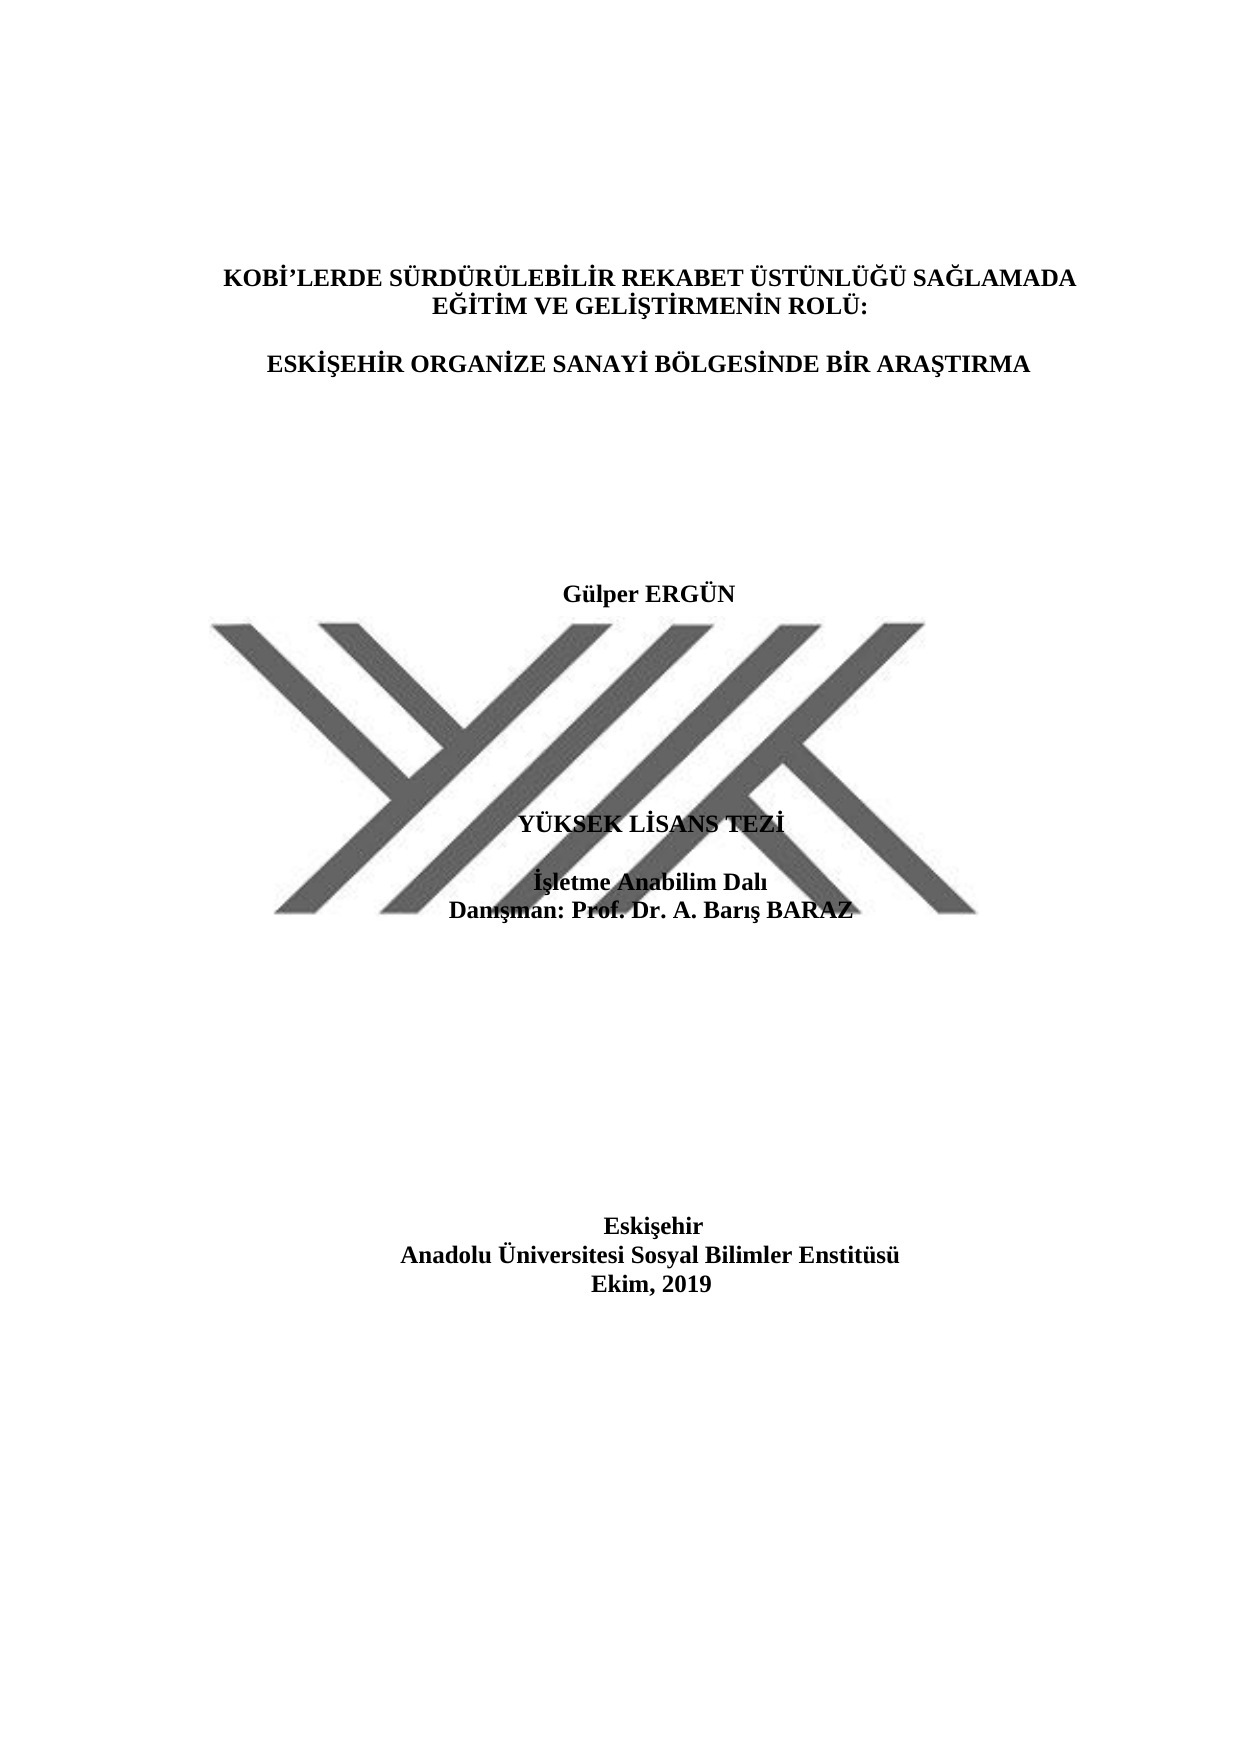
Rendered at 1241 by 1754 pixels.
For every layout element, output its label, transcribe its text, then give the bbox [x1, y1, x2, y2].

picture [208, 838, 980, 867]
text Anadolu Üniversitesi Sosyal Bilimler Enstitüsü [150, 1240, 1150, 1269]
picture [208, 616, 980, 809]
text İşletme Anabilim Dalı [150, 867, 1150, 896]
text Eskişehir [150, 1211, 1156, 1240]
text KOBİ’LERDE SÜRDÜRÜLEBİLİR REKABET ÜSTÜNLÜĞÜ SAĞLAMADA EĞİTİM VE GELİŞTİRMENİN ROLÜ: [223, 264, 1077, 320]
text Gülper ERGÜN [562, 579, 1090, 608]
text Ekim, 2019 [150, 1269, 1152, 1298]
text Danışman: Prof. Dr. A. Barış BARAZ [150, 896, 1152, 924]
text YÜKSEK LİSANS TEZİ [150, 809, 1152, 838]
text ESKİŞEHİR ORGANİZE SANAYİ BÖLGESİNDE BİR ARAŞTIRMA [267, 349, 1090, 378]
